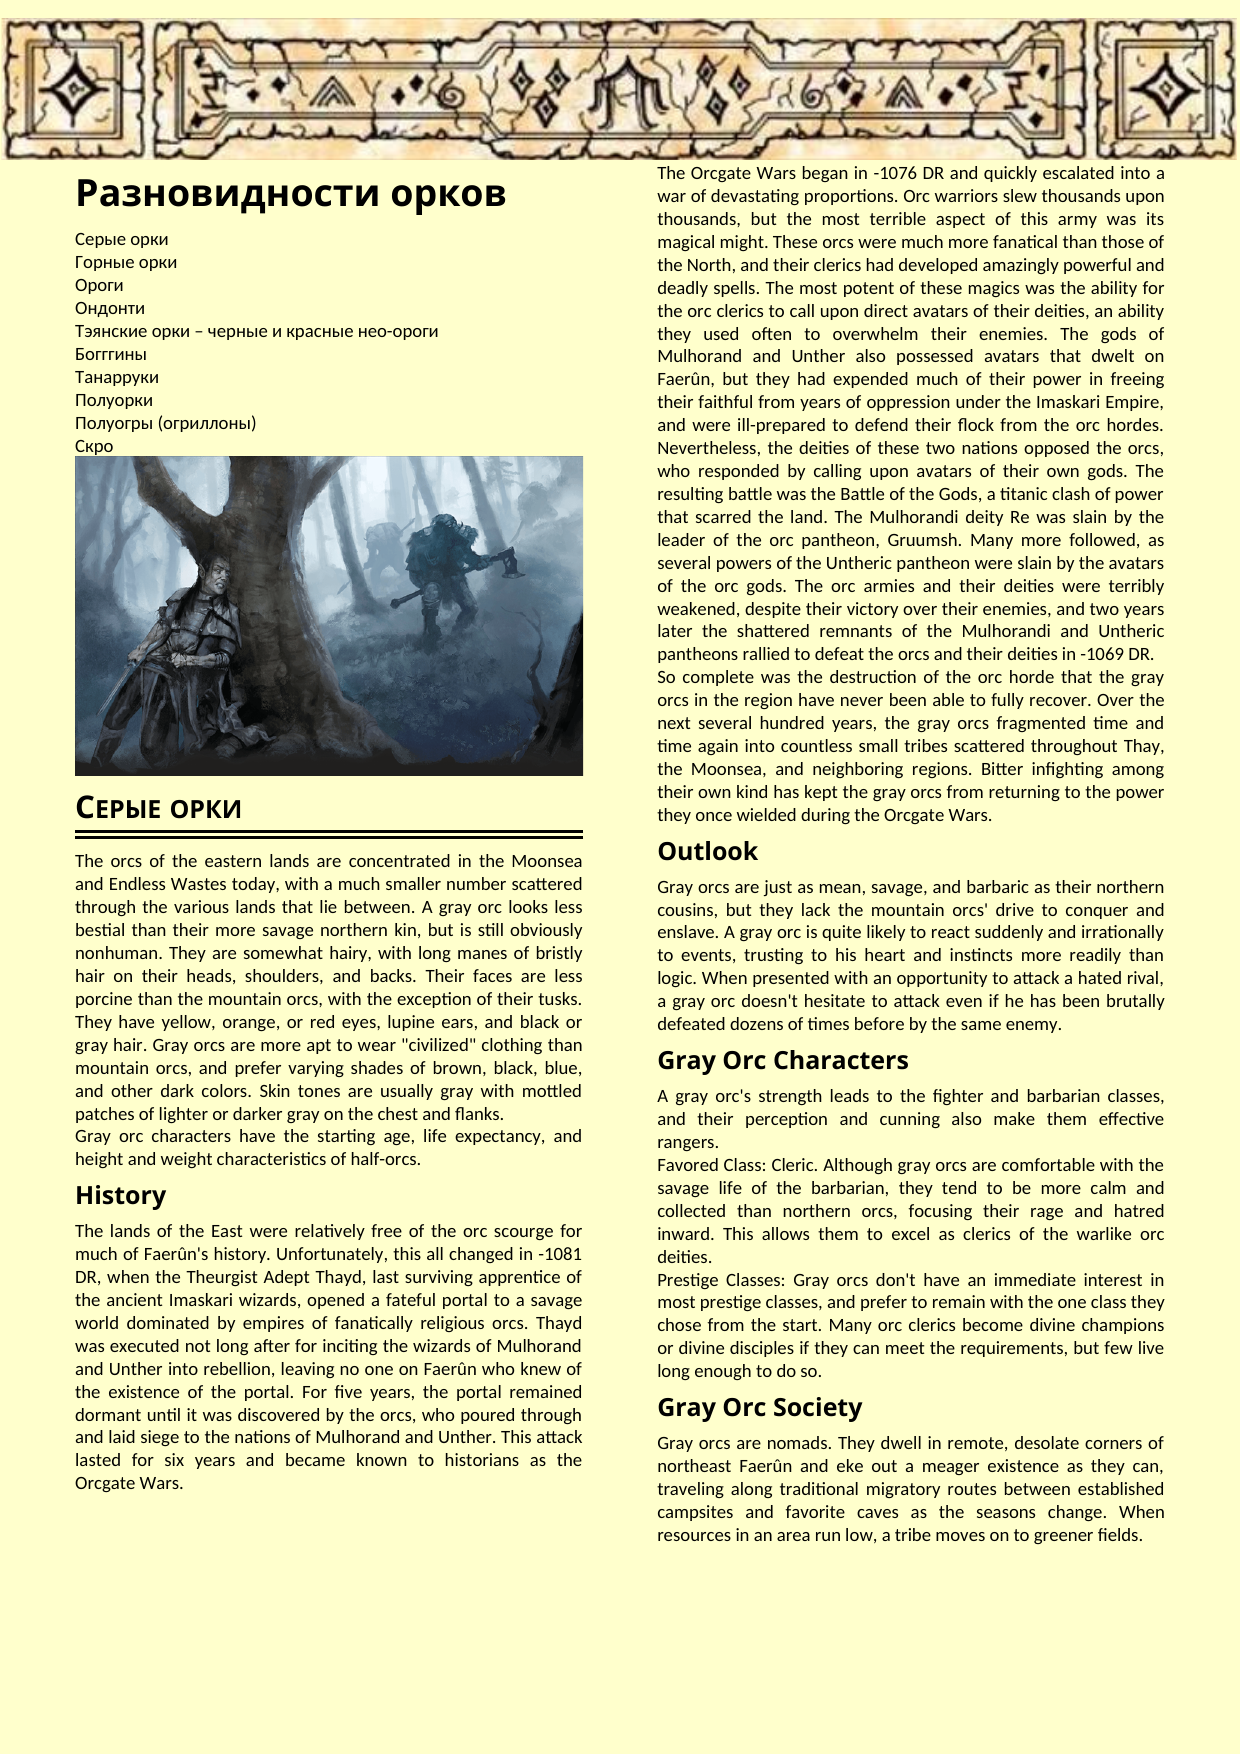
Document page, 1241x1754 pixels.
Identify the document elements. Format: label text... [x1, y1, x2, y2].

text Gray orc characters have the starting age, life expectancy, and height and weight characteristics of half-orcs. [75, 1124, 583, 1170]
text Богггины [75, 342, 583, 365]
text Полуорки [75, 388, 583, 411]
picture [75, 456, 584, 776]
subtitle Outlook [657, 833, 1165, 867]
text The lands of the East were relatively free of the orc scourge for much of Faerûn's history. Unfortunately, this all changed in -1081 DR, when the Theurgist Adept Thayd, last surviving apprentice of the ancient Imaskari wizards, opened a fateful portal to a savage world dominated by empires of fanatically religious orcs. Thayd was executed not long after for inciting the wizards of Mulhorand and Unther into rebellion, leaving no one on Faerûn who knew of the existence of the portal. For five years, the portal remained dormant until it was discovered by the orcs, who poured through and laid siege to the nations of Mulhorand and Unther. This attack lasted for six years and became known to historians as the Orcgate Wars. [75, 1219, 583, 1494]
text Ороги [75, 273, 583, 296]
subtitle Gray Orc Characters [657, 1043, 1165, 1077]
text A gray orc's strength leads to the fighter and barbarian classes, and their perception and cunning also make them effective rangers. [657, 1084, 1165, 1153]
text The Orcgate Wars began in -1076 DR and quickly escalated into a war of devastating proportions. Orc warriors slew thousands upon thousands, but the most terrible aspect of this army was its magical might. These orcs were much more fanatical than those of the North, and their clerics had developed amazingly powerful and deadly spells. The most potent of these magics was the ability for the orc clerics to call upon direct avatars of their deities, an ability they used often to overwhelm their enemies. The gods of Mulhorand and Unther also possessed avatars that dwelt on Faerûn, but they had expended much of their power in freeing their faithful from years of oppression under the Imaskari Empire, and were ill-prepared to defend their flock from the orc hordes. Nevertheless, the deities of these two nations opposed the orcs, who responded by calling upon avatars of their own gods. The resulting battle was the Battle of the Gods, a titanic clash of power that scarred the land. The Mulhorandi deity Re was slain by the leader of the orc pantheon, Gruumsh. Many more followed, as several powers of the Untheric pantheon were slain by the avatars of the orc gods. The orc armies and their deities were terribly weakened, despite their victory over their enemies, and two years later the shattered remnants of the Mulhorandi and Untheric pantheons rallied to defeat the orcs and their deities in -1069 DR. [657, 159, 1165, 665]
text Prestige Classes: Gray orcs don't have an immediate interest in most prestige classes, and prefer to remain with the one class they chose from the start. Many orc clerics become divine champions or divine disciples if they can meet the requirements, but few live long enough to do so. [657, 1268, 1165, 1382]
subtitle Серые орки [75, 786, 583, 830]
text Полуогры (огриллоны) [75, 411, 583, 434]
text Тэянские орки – черные и красные нео-ороги [75, 319, 583, 342]
text Серые орки [75, 227, 583, 250]
text The orcs of the eastern lands are concentrated in the Moonsea and Endless Wastes today, with a much smaller number scattered through the various lands that lie between. A gray orc looks less bestial than their more savage northern kin, but is still obviously nonhuman. They are somewhat hairy, with long manes of bristly hair on their heads, shoulders, and backs. Their faces are less porcine than the mountain orcs, with the exception of their tusks. They have yellow, orange, or red eyes, lupine ears, and black or gray hair. Gray orcs are more apt to wear "civilized" clothing than mountain orcs, and prefer varying shades of brown, black, blue, and other dark colors. Skin tones are usually gray with mottled patches of lighter or darker gray on the chest and flanks. [75, 849, 583, 1124]
subtitle Gray Orc Society [657, 1390, 1165, 1424]
subtitle Разновидности орков [75, 159, 583, 217]
text Favored Class: Cleric. Although gray orcs are comfortable with the savage life of the barbarian, they tend to be more calm and collected than northern orcs, focusing their rage and hatred inward. This allows them to excel as clerics of the warlike orc deities. [657, 1153, 1165, 1268]
text Скро [75, 434, 583, 456]
text Горные орки [75, 250, 583, 273]
picture [0, 18, 1236, 159]
text So complete was the destruction of the orc horde that the gray orcs in the region have never been able to fully recover. Over the next several hundred years, the gray orcs fragmented time and time again into countless small tribes scattered throughout Thay, the Moonsea, and neighboring regions. Bitter infighting among their own kind has kept the gray orcs from returning to the power they once wielded during the Orcgate Wars. [657, 665, 1165, 826]
text Танарруки [75, 365, 583, 388]
subtitle History [75, 1178, 583, 1212]
text Gray orcs are nomads. They dwell in remote, desolate corners of northeast Faerûn and eke out a meager existence as they can, traveling along traditional migratory routes between established campsites and favorite caves as the seasons change. When resources in an area run low, a tribe moves on to greener fields. [657, 1431, 1165, 1546]
text Ондонти [75, 296, 583, 319]
text Gray orcs are just as mean, savage, and barbaric as their northern cousins, but they lack the mountain orcs' drive to conquer and enslave. A gray orc is quite likely to react suddenly and irrationally to events, trusting to his heart and instincts more readily than logic. When presented with an opportunity to attack a hated rival, a gray orc doesn't hesitate to attack even if he has been brutally defeated dozens of times before by the same enemy. [657, 875, 1165, 1035]
